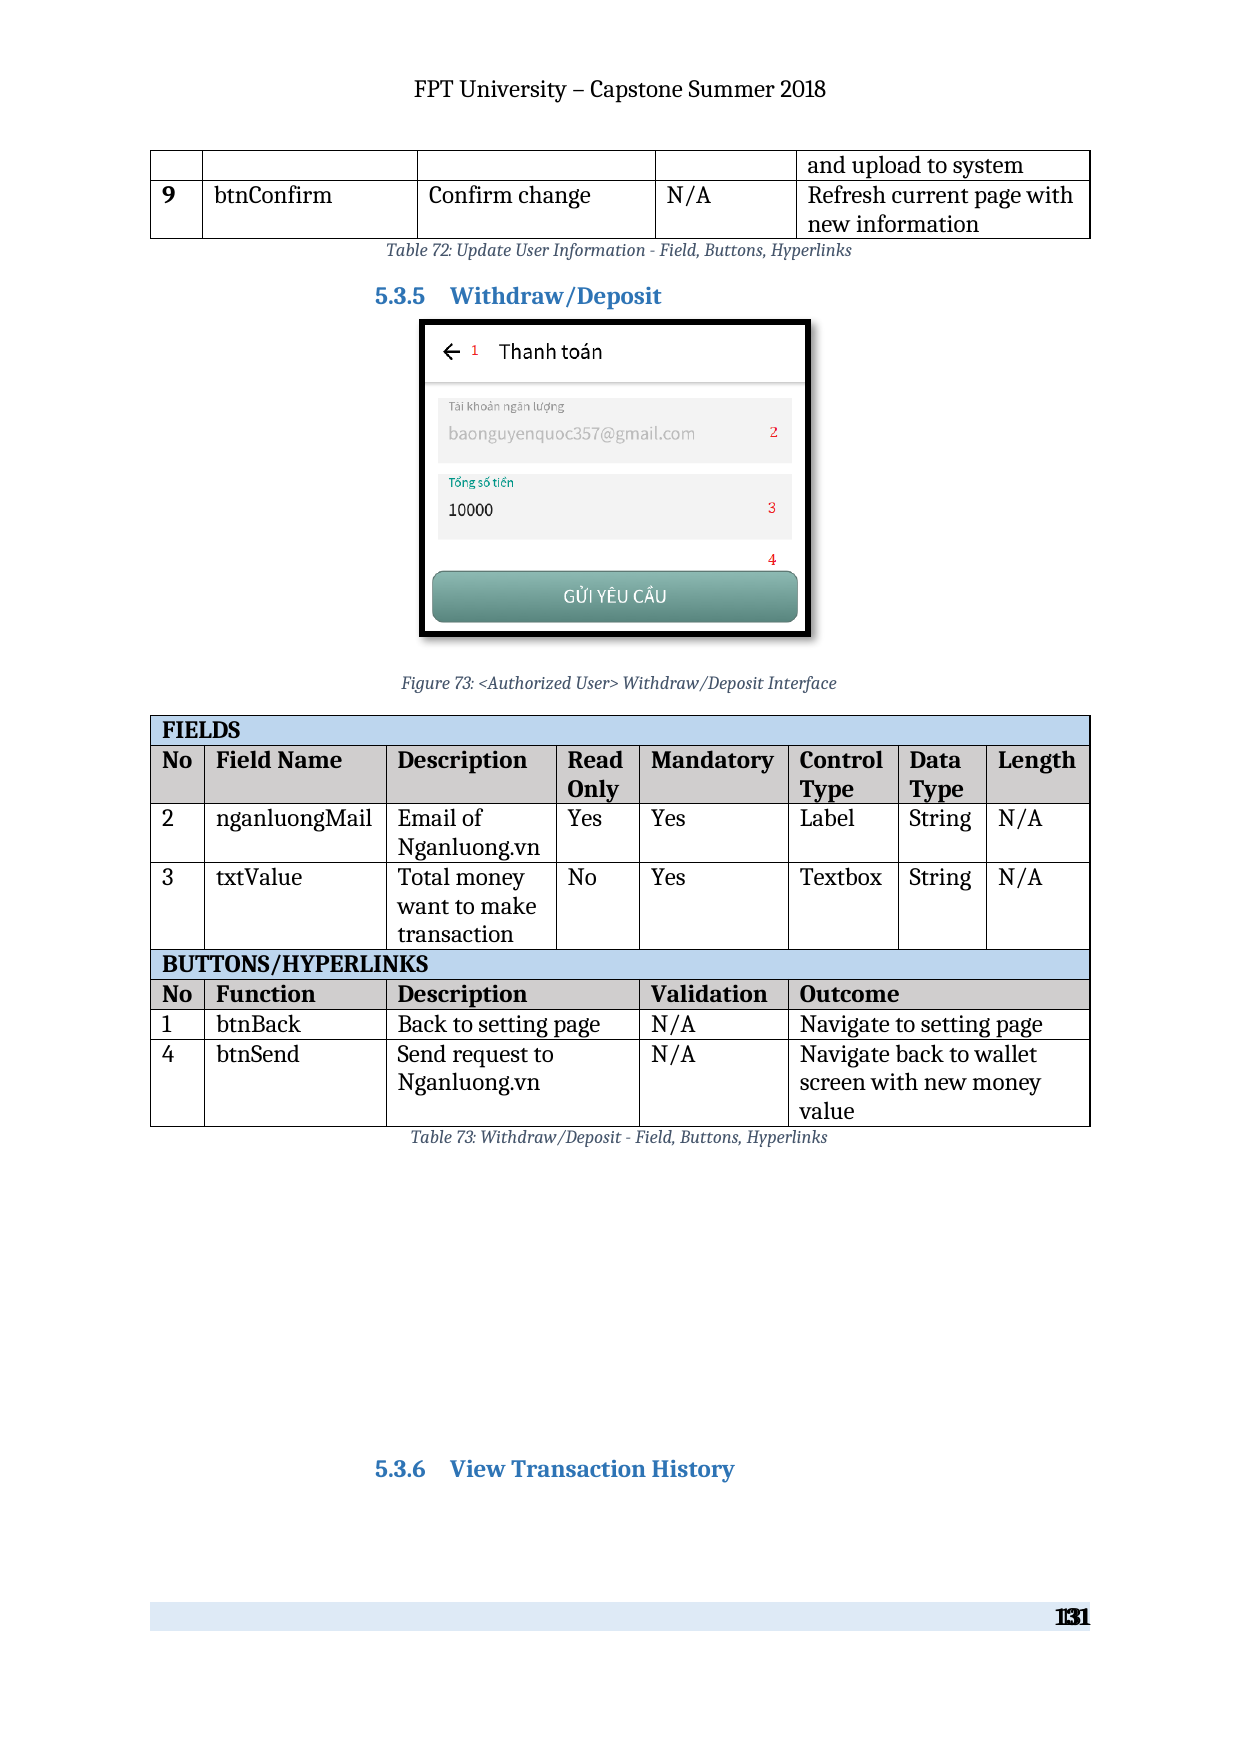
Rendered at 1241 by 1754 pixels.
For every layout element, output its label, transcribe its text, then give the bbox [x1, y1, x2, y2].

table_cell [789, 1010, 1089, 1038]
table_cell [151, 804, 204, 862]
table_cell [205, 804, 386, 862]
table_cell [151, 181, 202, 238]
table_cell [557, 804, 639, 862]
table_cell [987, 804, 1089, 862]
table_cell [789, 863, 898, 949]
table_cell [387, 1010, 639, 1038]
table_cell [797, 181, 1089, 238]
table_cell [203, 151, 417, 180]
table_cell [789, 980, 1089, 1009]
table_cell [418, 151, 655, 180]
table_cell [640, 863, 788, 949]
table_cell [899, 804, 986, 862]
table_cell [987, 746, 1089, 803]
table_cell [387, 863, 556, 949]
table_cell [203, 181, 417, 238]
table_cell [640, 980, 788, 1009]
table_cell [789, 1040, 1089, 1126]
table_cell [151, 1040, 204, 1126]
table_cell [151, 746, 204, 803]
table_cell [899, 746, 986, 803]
subtitle View Transaction History [375, 1455, 1090, 1484]
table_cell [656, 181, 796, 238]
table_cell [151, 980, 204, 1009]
subtitle Withdraw/Deposit [375, 282, 1090, 311]
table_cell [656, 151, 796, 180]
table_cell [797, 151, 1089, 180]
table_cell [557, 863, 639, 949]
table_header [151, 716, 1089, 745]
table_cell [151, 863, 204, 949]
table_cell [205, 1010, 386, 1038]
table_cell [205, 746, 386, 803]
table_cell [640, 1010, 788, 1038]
picture [425, 325, 805, 631]
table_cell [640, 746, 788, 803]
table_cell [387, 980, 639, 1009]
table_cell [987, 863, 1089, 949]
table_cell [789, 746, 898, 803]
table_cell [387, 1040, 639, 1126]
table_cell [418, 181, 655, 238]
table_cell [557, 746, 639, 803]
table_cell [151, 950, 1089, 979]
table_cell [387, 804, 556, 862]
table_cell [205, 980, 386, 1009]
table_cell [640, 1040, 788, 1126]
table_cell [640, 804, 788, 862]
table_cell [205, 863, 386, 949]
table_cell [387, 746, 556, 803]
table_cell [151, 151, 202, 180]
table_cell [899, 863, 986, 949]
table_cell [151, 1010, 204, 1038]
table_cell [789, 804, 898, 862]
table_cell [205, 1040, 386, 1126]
